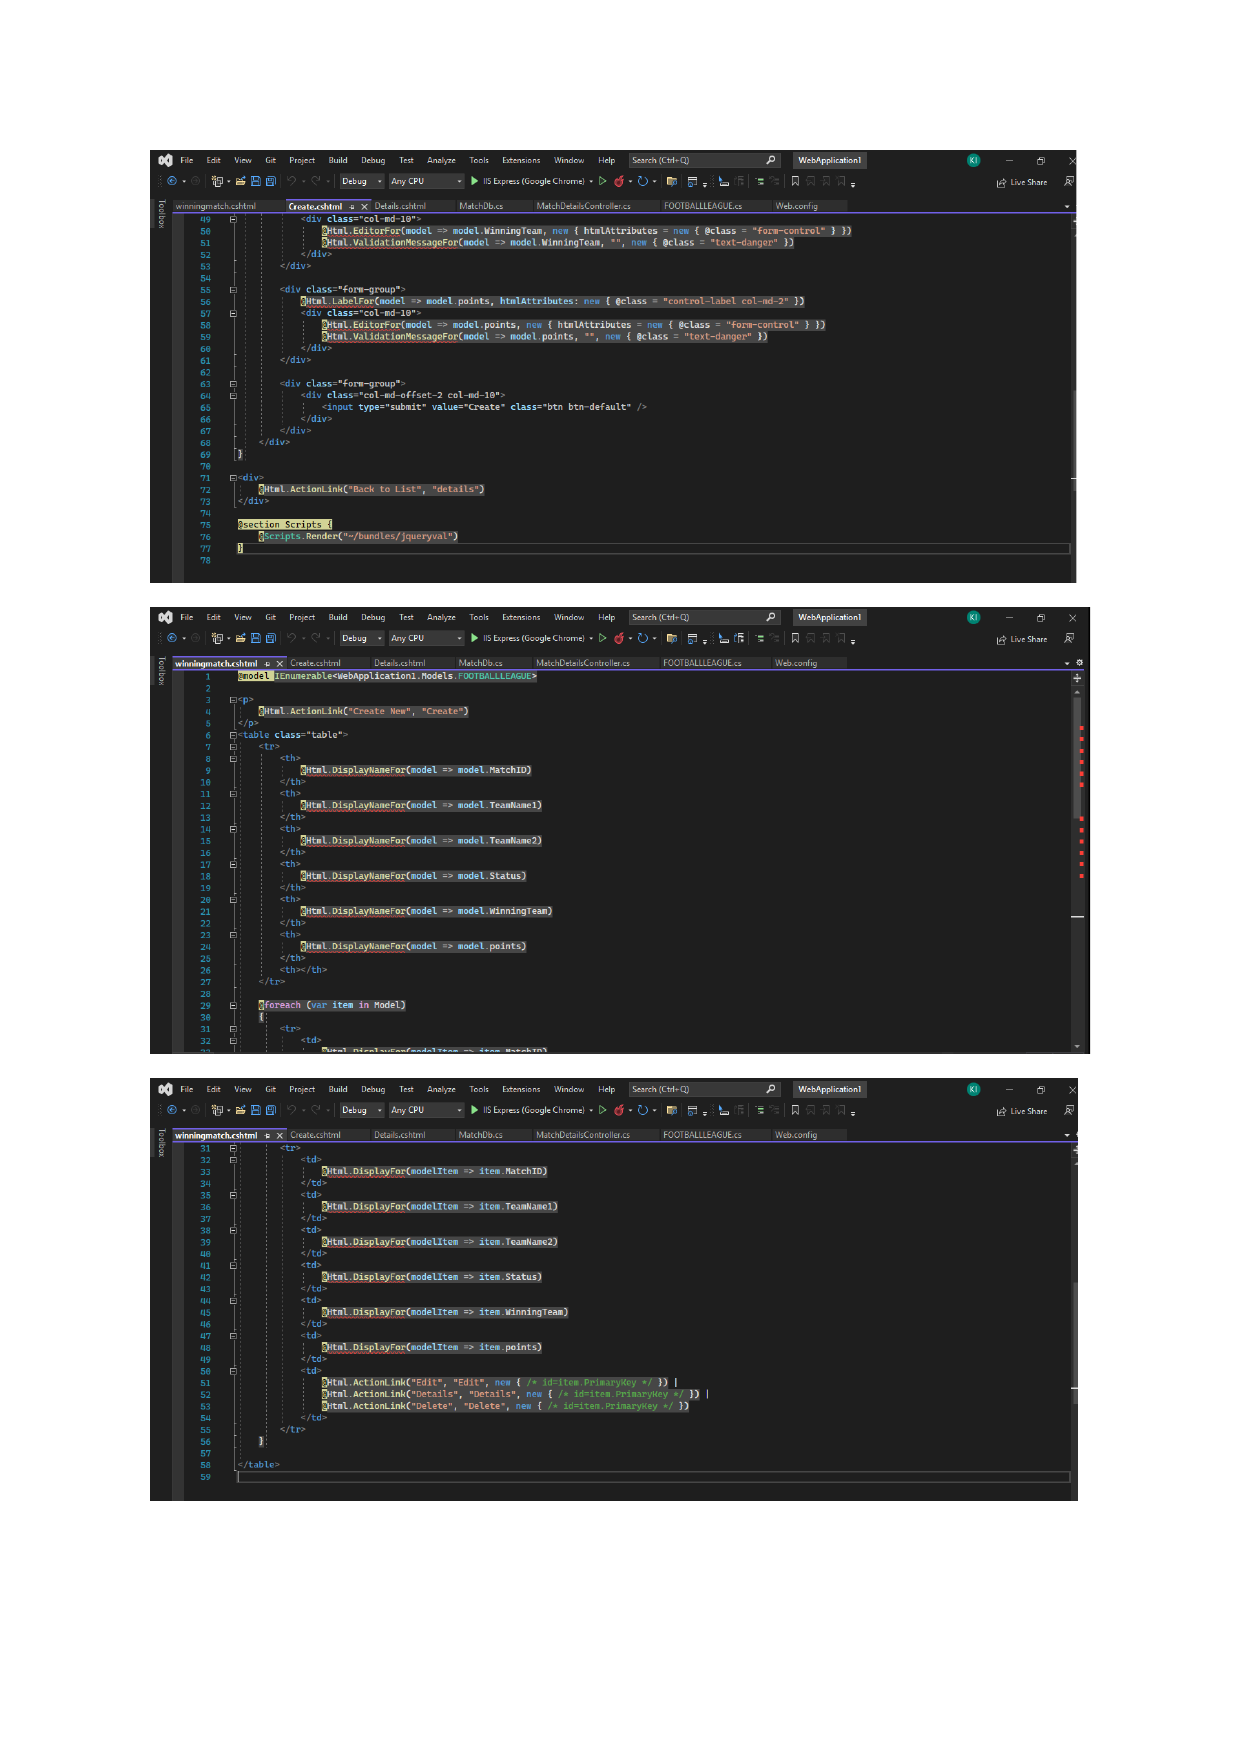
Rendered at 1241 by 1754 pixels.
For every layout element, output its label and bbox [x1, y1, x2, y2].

picture [150, 1078, 1078, 1501]
picture [150, 150, 1077, 583]
picture [150, 607, 1091, 1054]
